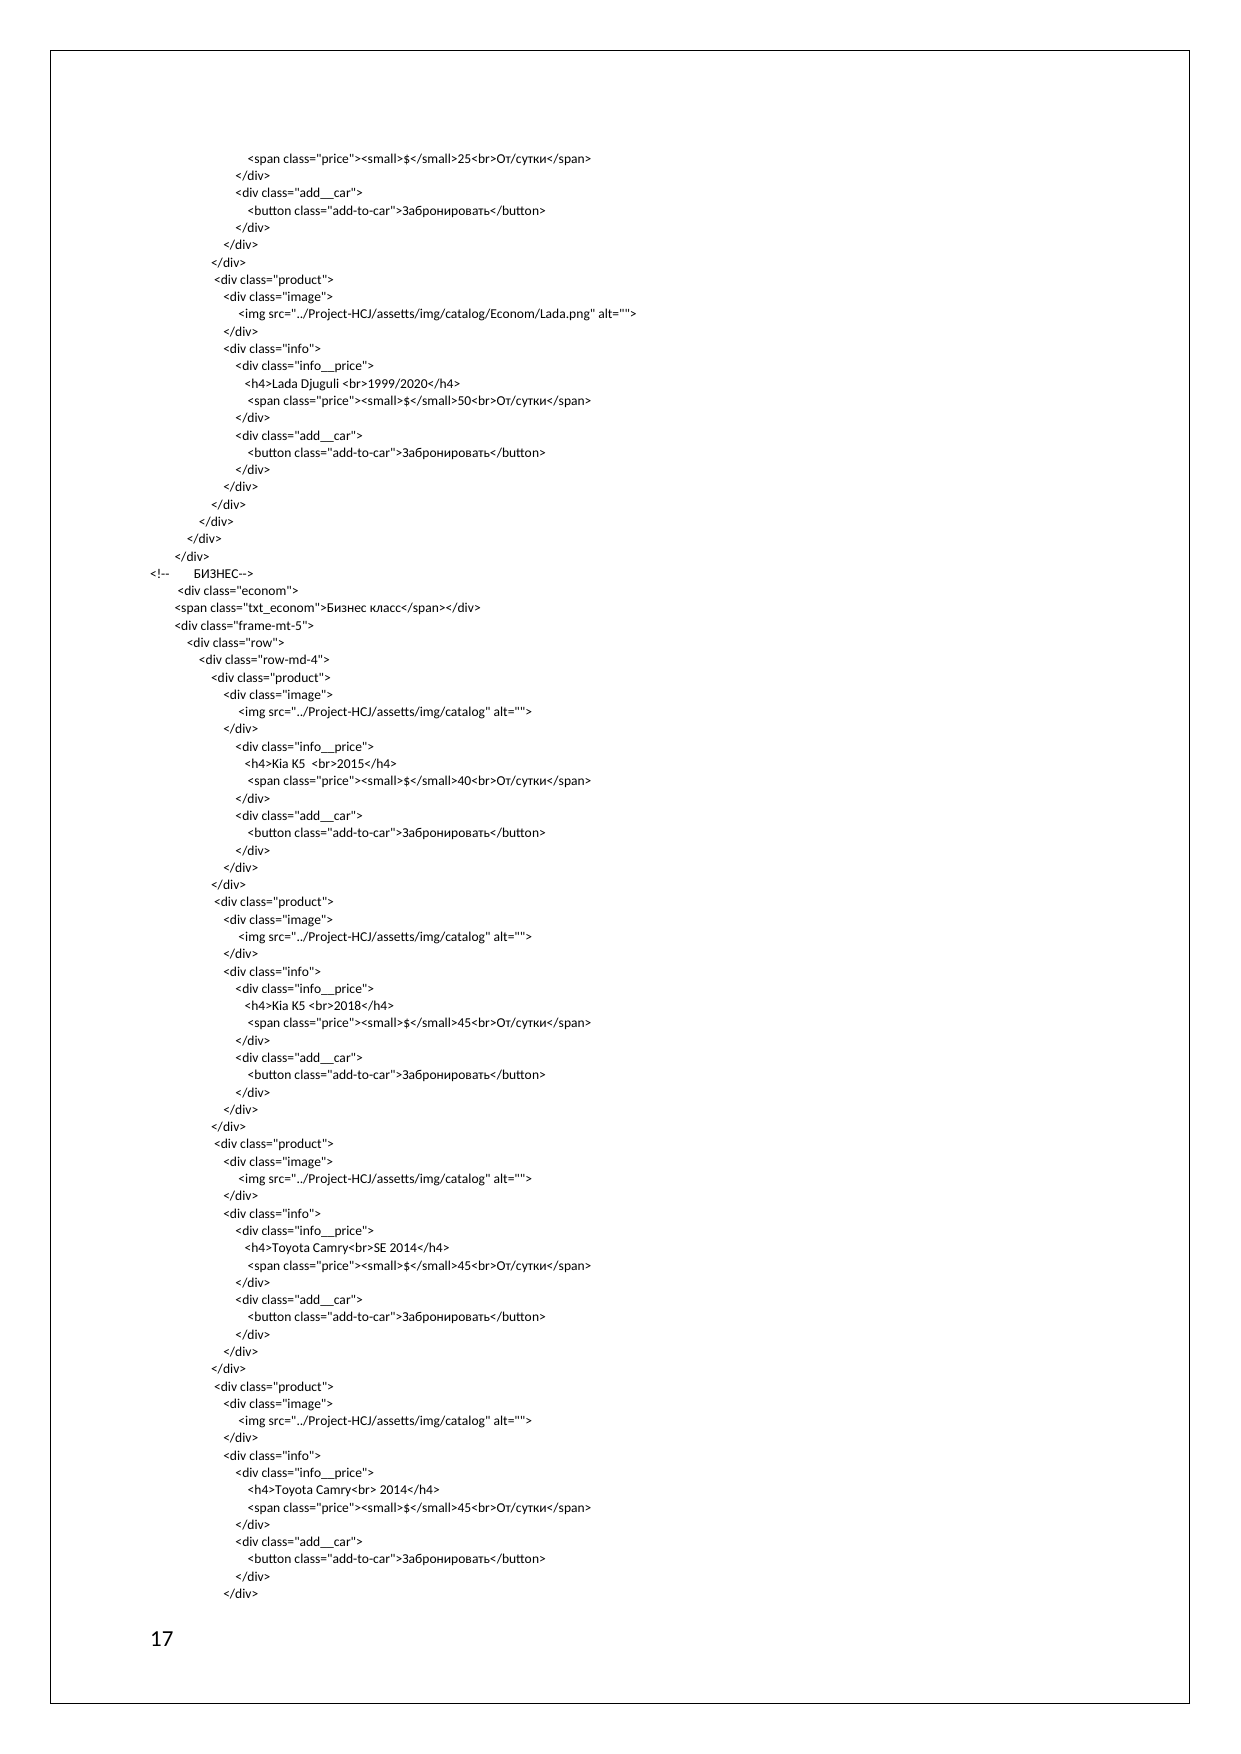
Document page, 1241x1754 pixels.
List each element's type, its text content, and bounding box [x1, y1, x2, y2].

text </div> [150, 323, 1090, 339]
text </div> [150, 1585, 1090, 1602]
text <h4>Toyota Camry<br> 2014</h4> [150, 1481, 1090, 1498]
text <div class="image"> [150, 686, 1090, 703]
text </div> [150, 945, 1090, 962]
text <div class="image"> [150, 288, 1090, 305]
text <div class="product"> [150, 1378, 1090, 1394]
text <div class="product"> [150, 1136, 1090, 1152]
text <div class="image"> [150, 1153, 1090, 1169]
text </div> [150, 1084, 1090, 1100]
text <button class="add-to-car">Забронировать</button> [150, 824, 1090, 841]
text </div> [150, 236, 1090, 253]
text </div> [150, 409, 1090, 426]
text <button class="add-to-car">Забронировать</button> [150, 444, 1090, 461]
text </div> [150, 1326, 1090, 1342]
text <!-- БИЗНЕС--> [150, 565, 1090, 582]
text <div class="info__price"> [150, 1222, 1090, 1239]
text </div> [150, 478, 1090, 495]
text <div class="add__car"> [150, 1533, 1090, 1550]
text <div class="info"> [150, 963, 1090, 979]
text <div class="info__price"> [150, 357, 1090, 374]
text <div class="product"> [150, 893, 1090, 910]
text <div class="info"> [150, 1447, 1090, 1463]
text <div class="image"> [150, 1395, 1090, 1412]
text </div> [150, 1118, 1090, 1135]
text <img src="../Project-HCJ/assetts/img/catalog" alt=""> [150, 703, 1090, 720]
text <img src="../Project-HCJ/assetts/img/catalog" alt=""> [150, 1412, 1090, 1429]
text <div class="product"> [150, 271, 1090, 288]
text </div> [150, 167, 1090, 184]
text </div> [150, 1032, 1090, 1048]
text <button class="add-to-car">Забронировать</button> [150, 1066, 1090, 1083]
text </div> [150, 461, 1090, 478]
text <button class="add-to-car">Забронировать</button> [150, 1551, 1090, 1567]
text </div> [150, 790, 1090, 806]
text </div> [150, 1360, 1090, 1377]
text <div class="info"> [150, 1205, 1090, 1221]
text </div> [150, 1274, 1090, 1291]
text <div class="add__car"> [150, 807, 1090, 824]
text <div class="econom"> [150, 582, 1090, 599]
text </div> [150, 1429, 1090, 1446]
text </div> [150, 876, 1090, 893]
text <img src="../Project-HCJ/assetts/img/catalog/Econom/Lada.png" alt=""> [150, 306, 1090, 322]
text <div class="add__car"> [150, 1291, 1090, 1308]
text <span class="price"><small>$</small>45<br>От/сутки</span> [150, 1499, 1090, 1515]
text </div> [150, 496, 1090, 512]
text <button class="add-to-car">Забронировать</button> [150, 202, 1090, 218]
text </div> [150, 1187, 1090, 1204]
text </div> [150, 513, 1090, 530]
text <div class="add__car"> [150, 184, 1090, 201]
text <div class="info__price"> [150, 738, 1090, 754]
text </div> [150, 859, 1090, 876]
text <span class="price"><small>$</small>25<br>От/сутки</span> [150, 150, 1090, 167]
text <button class="add-to-car">Забронировать</button> [150, 1308, 1090, 1325]
text </div> [150, 1568, 1090, 1584]
text <div class="product"> [150, 669, 1090, 685]
text <span class="price"><small>$</small>40<br>От/сутки</span> [150, 772, 1090, 789]
text <span class="txt_econom">Бизнес класс</span></div> [150, 599, 1090, 616]
text </div> [150, 1516, 1090, 1533]
text <div class="frame-mt-5"> [150, 617, 1090, 633]
text <div class="add__car"> [150, 427, 1090, 443]
text </div> [150, 548, 1090, 564]
text <span class="price"><small>$</small>50<br>От/сутки</span> [150, 392, 1090, 409]
text </div> [150, 219, 1090, 236]
text </div> [150, 842, 1090, 858]
text </div> [150, 530, 1090, 547]
text <span class="price"><small>$</small>45<br>От/сутки</span> [150, 1014, 1090, 1031]
text </div> [150, 1343, 1090, 1360]
text <div class="row-md-4"> [150, 651, 1090, 668]
text <div class="info"> [150, 340, 1090, 357]
text <h4>Lada Djuguli <br>1999/2020</h4> [150, 375, 1090, 391]
text <h4>Kia K5 <br>2015</h4> [150, 755, 1090, 772]
text <img src="../Project-HCJ/assetts/img/catalog" alt=""> [150, 928, 1090, 945]
text <h4>Kia K5 <br>2018</h4> [150, 997, 1090, 1014]
text <div class="row"> [150, 634, 1090, 651]
text <div class="info__price"> [150, 1464, 1090, 1481]
text <div class="image"> [150, 911, 1090, 927]
text </div> [150, 1101, 1090, 1118]
text </div> [150, 254, 1090, 270]
text <img src="../Project-HCJ/assetts/img/catalog" alt=""> [150, 1170, 1090, 1187]
text <div class="info__price"> [150, 980, 1090, 997]
text <div class="add__car"> [150, 1049, 1090, 1066]
text <span class="price"><small>$</small>45<br>От/сутки</span> [150, 1257, 1090, 1273]
text <h4>Toyota Camry<br>SE 2014</h4> [150, 1239, 1090, 1256]
text </div> [150, 721, 1090, 737]
